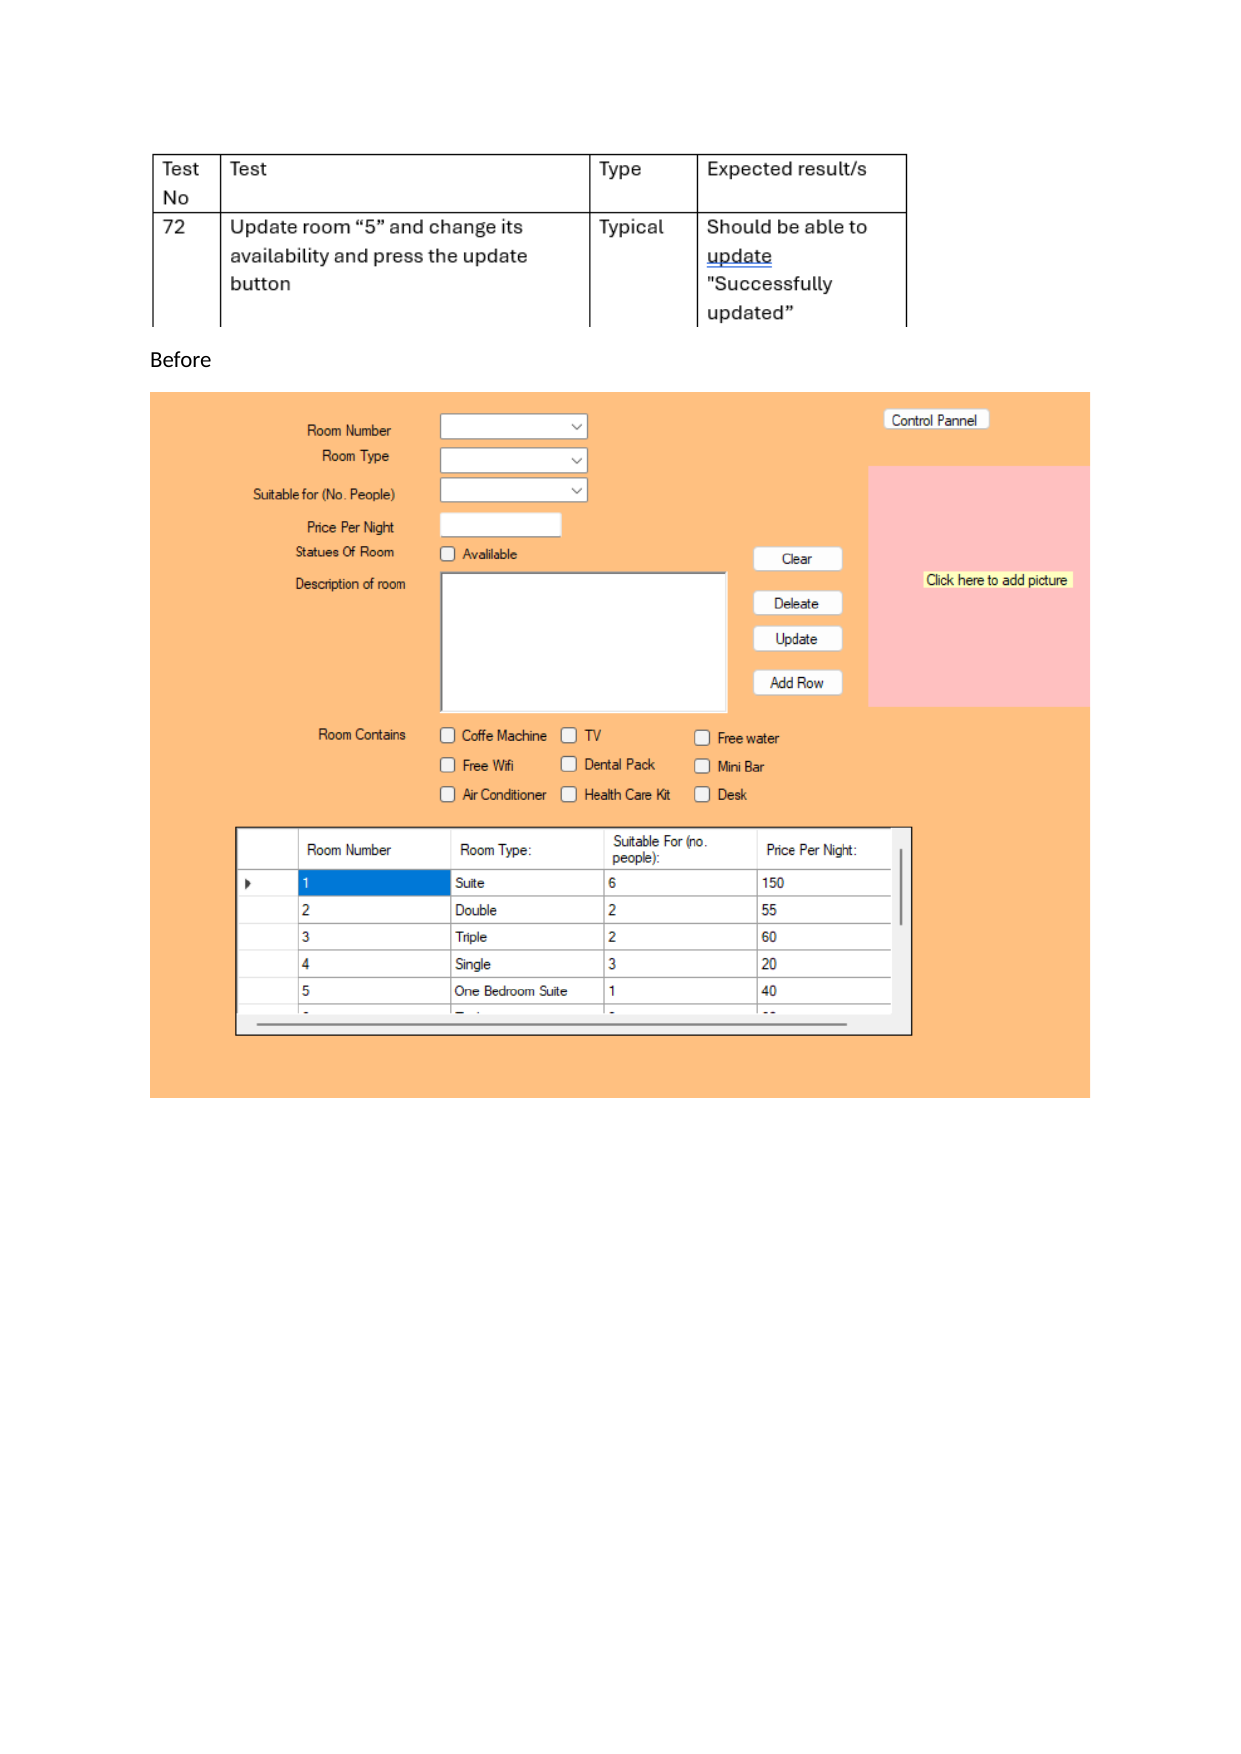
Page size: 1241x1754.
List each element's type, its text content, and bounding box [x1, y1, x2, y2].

text Before [150, 345, 1090, 373]
picture [150, 392, 1091, 1098]
picture [150, 150, 911, 327]
